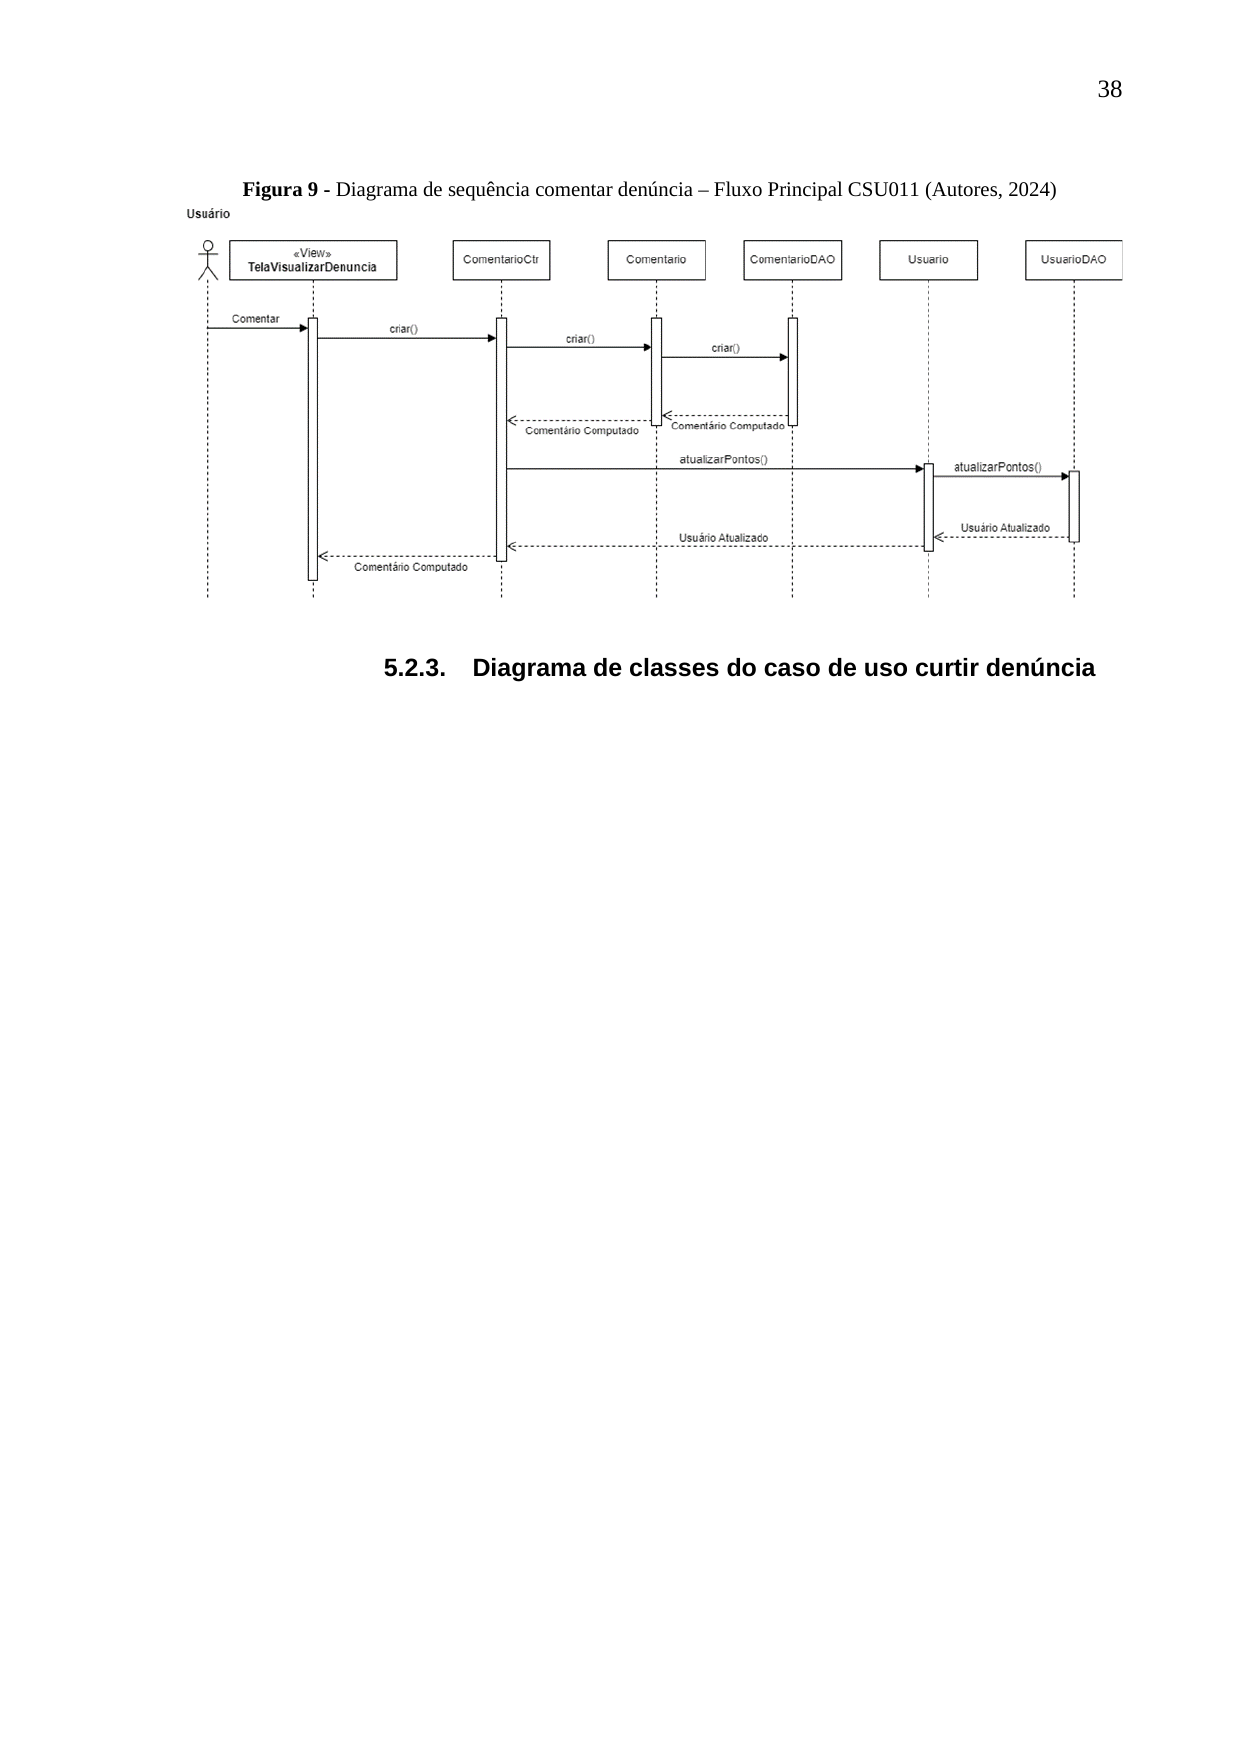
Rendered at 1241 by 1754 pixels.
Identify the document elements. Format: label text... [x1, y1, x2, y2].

picture [177, 201, 1123, 600]
subtitle Diagrama de classes do caso de uso curtir denúncia [383, 653, 1122, 682]
text Figura 9 - Diagrama de sequência comentar denúncia – Fluxo Principal CSU011 (Autores, 2024) [177, 177, 1122, 201]
